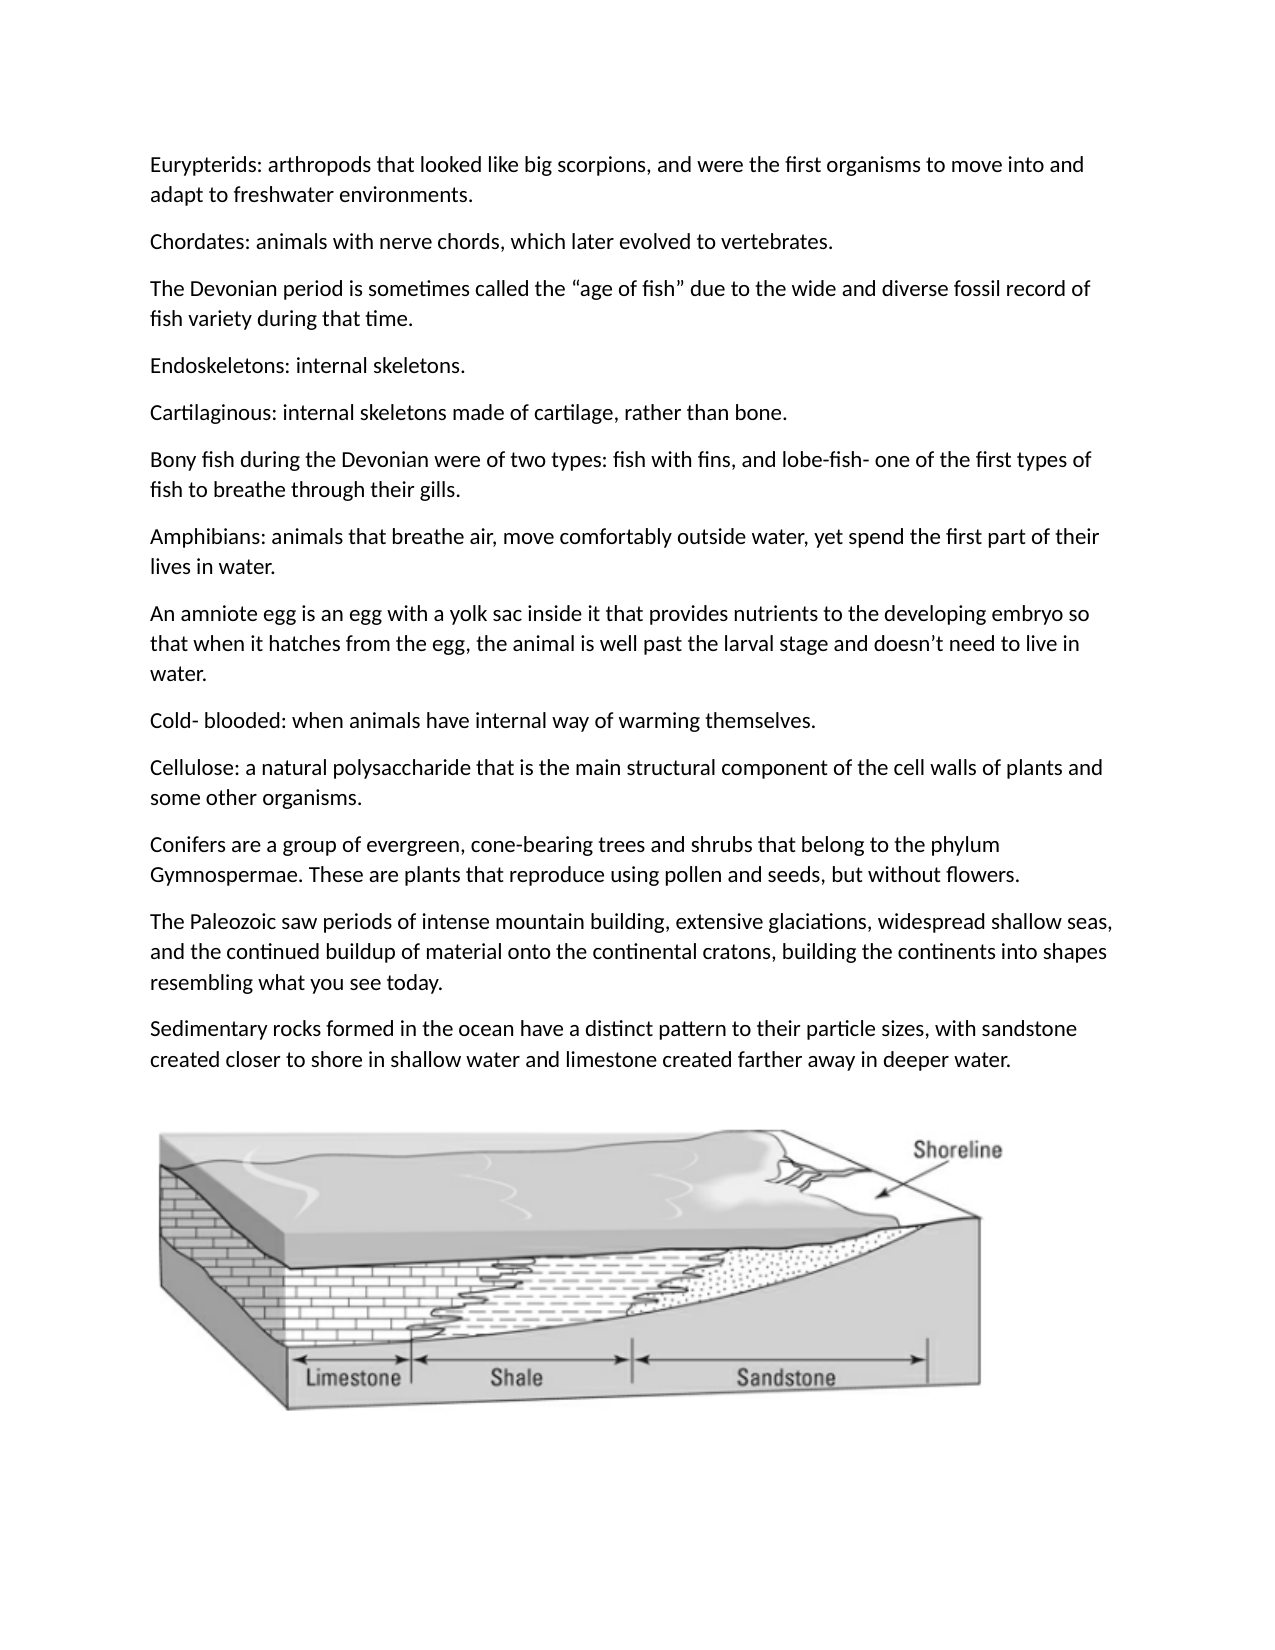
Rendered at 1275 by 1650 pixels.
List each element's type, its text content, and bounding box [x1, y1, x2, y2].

text Chordates: animals with nerve chords, which later evolved to vertebrates. [150, 227, 1125, 255]
text Conifers are a group of evergreen, cone-bearing trees and shrubs that belong to the phylum Gymnospermae. These are plants that reproduce using pollen and seeds, but without flowers. [150, 830, 1125, 888]
text Cold- blooded: when animals have internal way of warming themselves. [150, 706, 1125, 734]
picture [150, 1091, 1028, 1425]
text The Paleozoic saw periods of intense mountain building, extensive glaciations, widespread shallow seas, and the continued buildup of material onto the continental cratons, building the continents into shapes resembling what you see today. [150, 907, 1125, 996]
text Cellulose: a natural polysaccharide that is the main structural component of the cell walls of plants and some other organisms. [150, 753, 1125, 811]
text Eurypterids: arthropods that looked like big scorpions, and were the first organisms to move into and adapt to freshwater environments. [150, 150, 1125, 208]
text Sedimentary rocks formed in the ocean have a distinct pattern to their particle sizes, with sandstone created closer to shore in shallow water and limestone created farther away in deeper water. [150, 1014, 1125, 1073]
text The Devonian period is sometimes called the “age of fish” due to the wide and diverse fossil record of fish variety during that time. [150, 274, 1125, 332]
text An amniote egg is an egg with a yolk sac inside it that provides nutrients to the developing embryo so that when it hatches from the egg, the animal is well past the larval stage and doesn’t need to live in water. [150, 599, 1125, 687]
text Bony fish during the Devonian were of two types: fish with fins, and lobe-fish- one of the first types of fish to breathe through their gills. [150, 445, 1125, 503]
text Endoskeletons: internal skeletons. [150, 351, 1125, 379]
text Cartilaginous: internal skeletons made of cartilage, rather than bone. [150, 398, 1125, 426]
text Amphibians: animals that breathe air, move comfortably outside water, yet spend the first part of their lives in water. [150, 522, 1125, 580]
